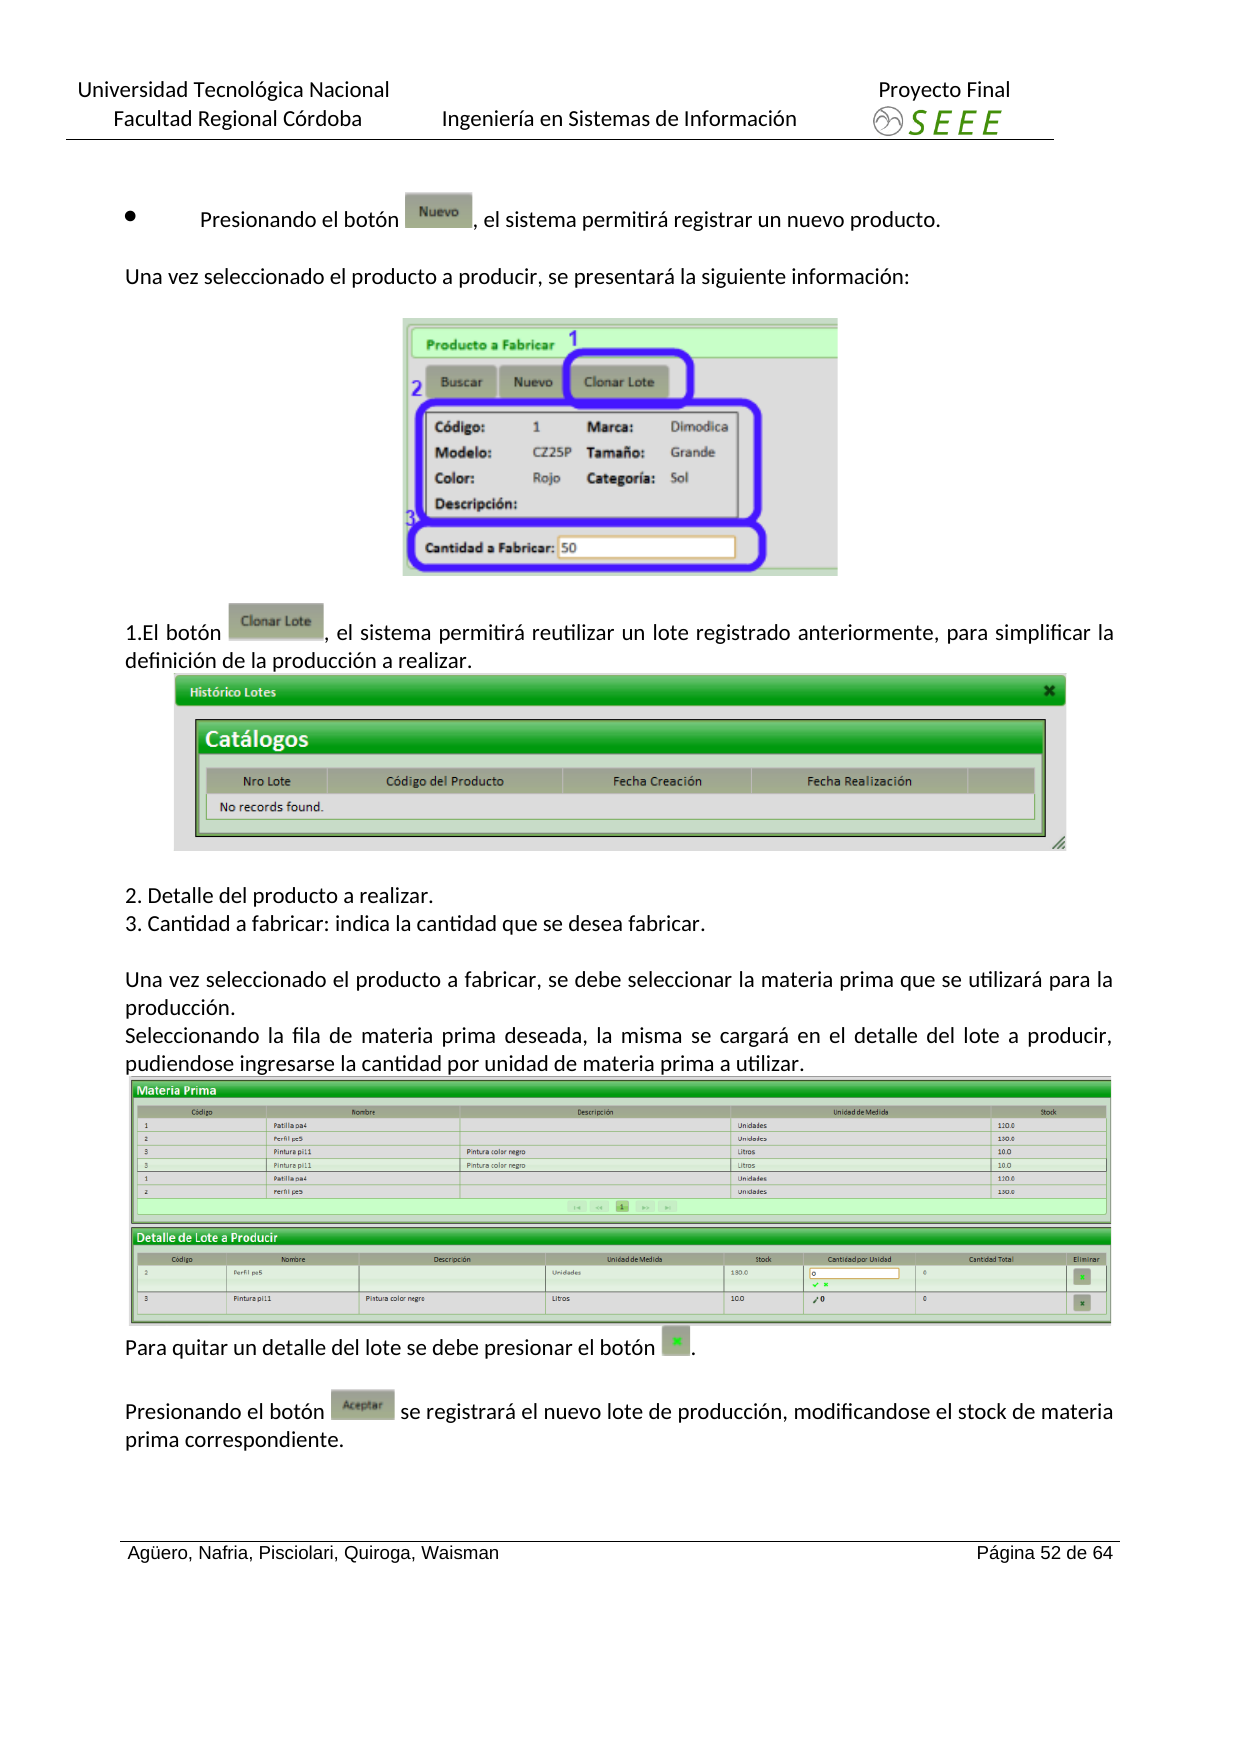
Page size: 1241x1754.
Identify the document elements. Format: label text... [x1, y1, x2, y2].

text Seleccionando la fila de materia prima deseada, la misma se cargará en el detalle del lote a producir, pudiendose ingresarse la cantidad por unidad de materia prima a utilizar. [125, 1021, 1115, 1077]
picture [405, 192, 473, 228]
picture [228, 603, 324, 641]
picture [173, 673, 1067, 851]
text Una vez seleccionado el producto a producir, se presentará la siguiente información: [125, 262, 1115, 290]
text Una vez seleccionado el producto a fabricar, se debe seleccionar la materia prima que se utilizará para la producción. [125, 965, 1115, 1021]
picture [402, 318, 838, 576]
picture [128, 1076, 1112, 1356]
text Presionando el botón se registrará el nuevo lote de producción, modificandose el stock de materia prima correspondiente. [125, 1389, 1115, 1453]
picture [331, 1389, 395, 1420]
picture [873, 103, 1004, 139]
list Presionando el botón , el sistema permitirá registrar un nuevo producto. [125, 193, 1115, 234]
text 1.El botón , el sistema permitirá reutilizar un lote registrado anteriormente, para simplificar la definición de la producción a realizar. [125, 604, 1115, 674]
text Para quitar un detalle del lote se debe presionar el botón . [125, 1326, 1115, 1361]
text 2. Detalle del producto a realizar. [125, 881, 1115, 909]
text 3. Cantidad a fabricar: indica la cantidad que se desea fabricar. [125, 909, 1115, 937]
